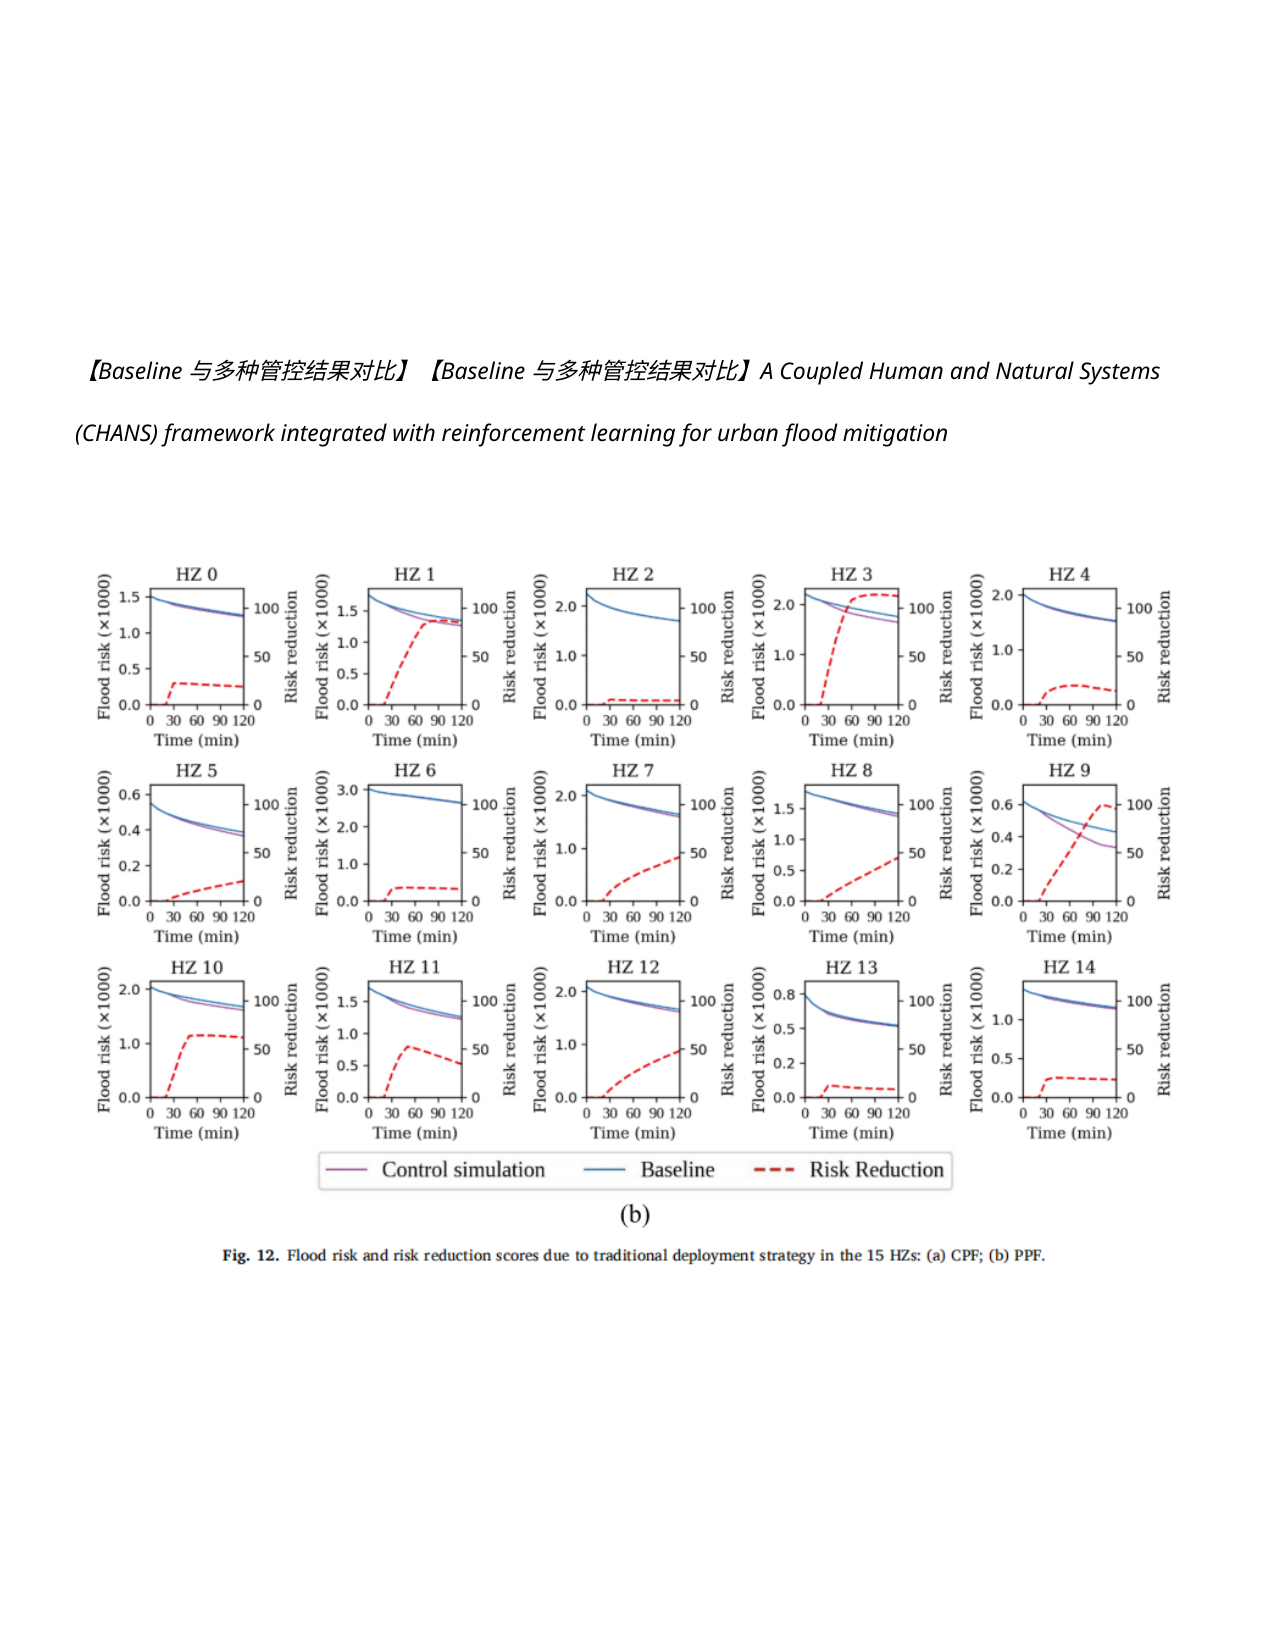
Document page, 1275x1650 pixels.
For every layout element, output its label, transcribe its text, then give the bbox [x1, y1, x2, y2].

picture [75, 566, 1200, 1268]
subtitle 【Baseline 与多种管控结果对比】【Baseline 与多种管控结果对比】A Coupled Human and Natural Systems (CHANS) framework integrated with reinforcement learning for urban flood mitigation [75, 352, 1200, 448]
